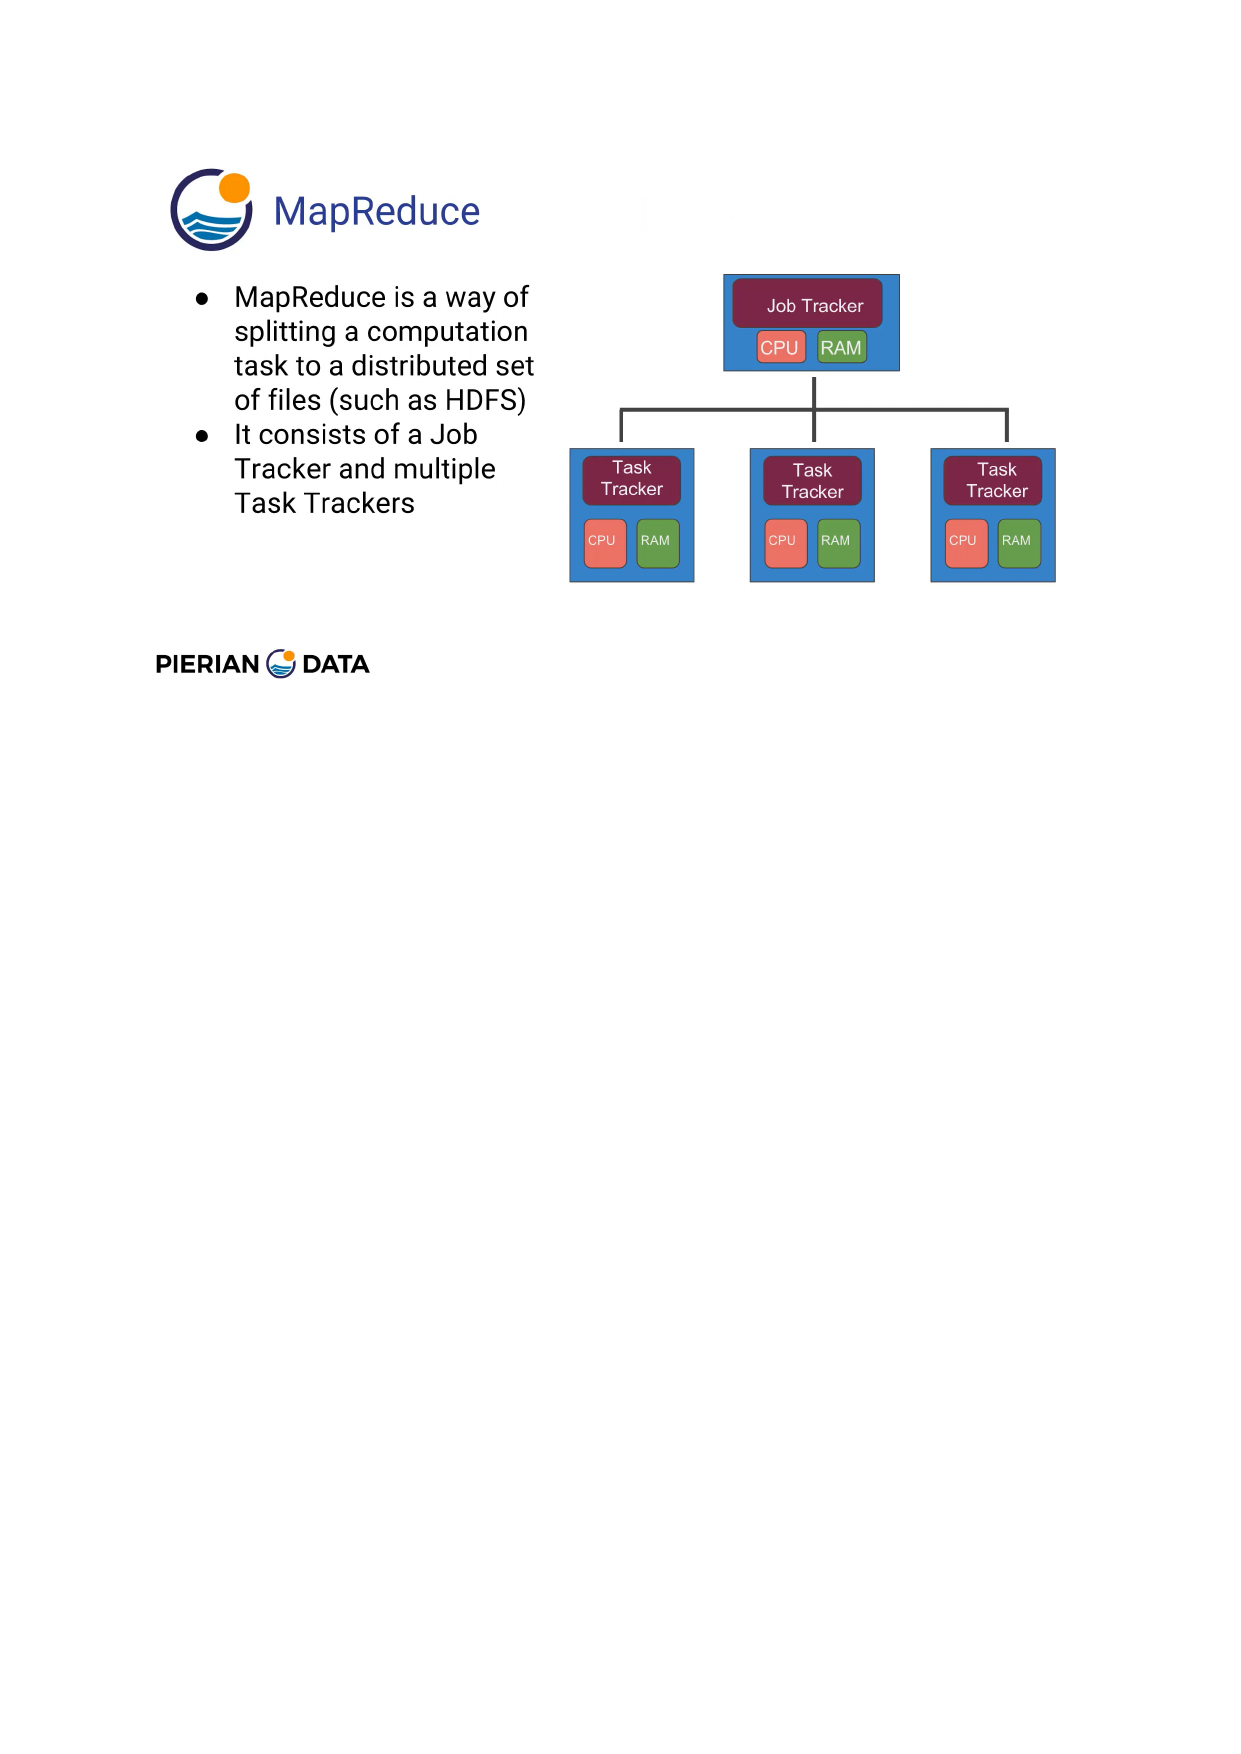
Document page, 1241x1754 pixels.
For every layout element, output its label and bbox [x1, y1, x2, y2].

picture [150, 150, 1091, 679]
